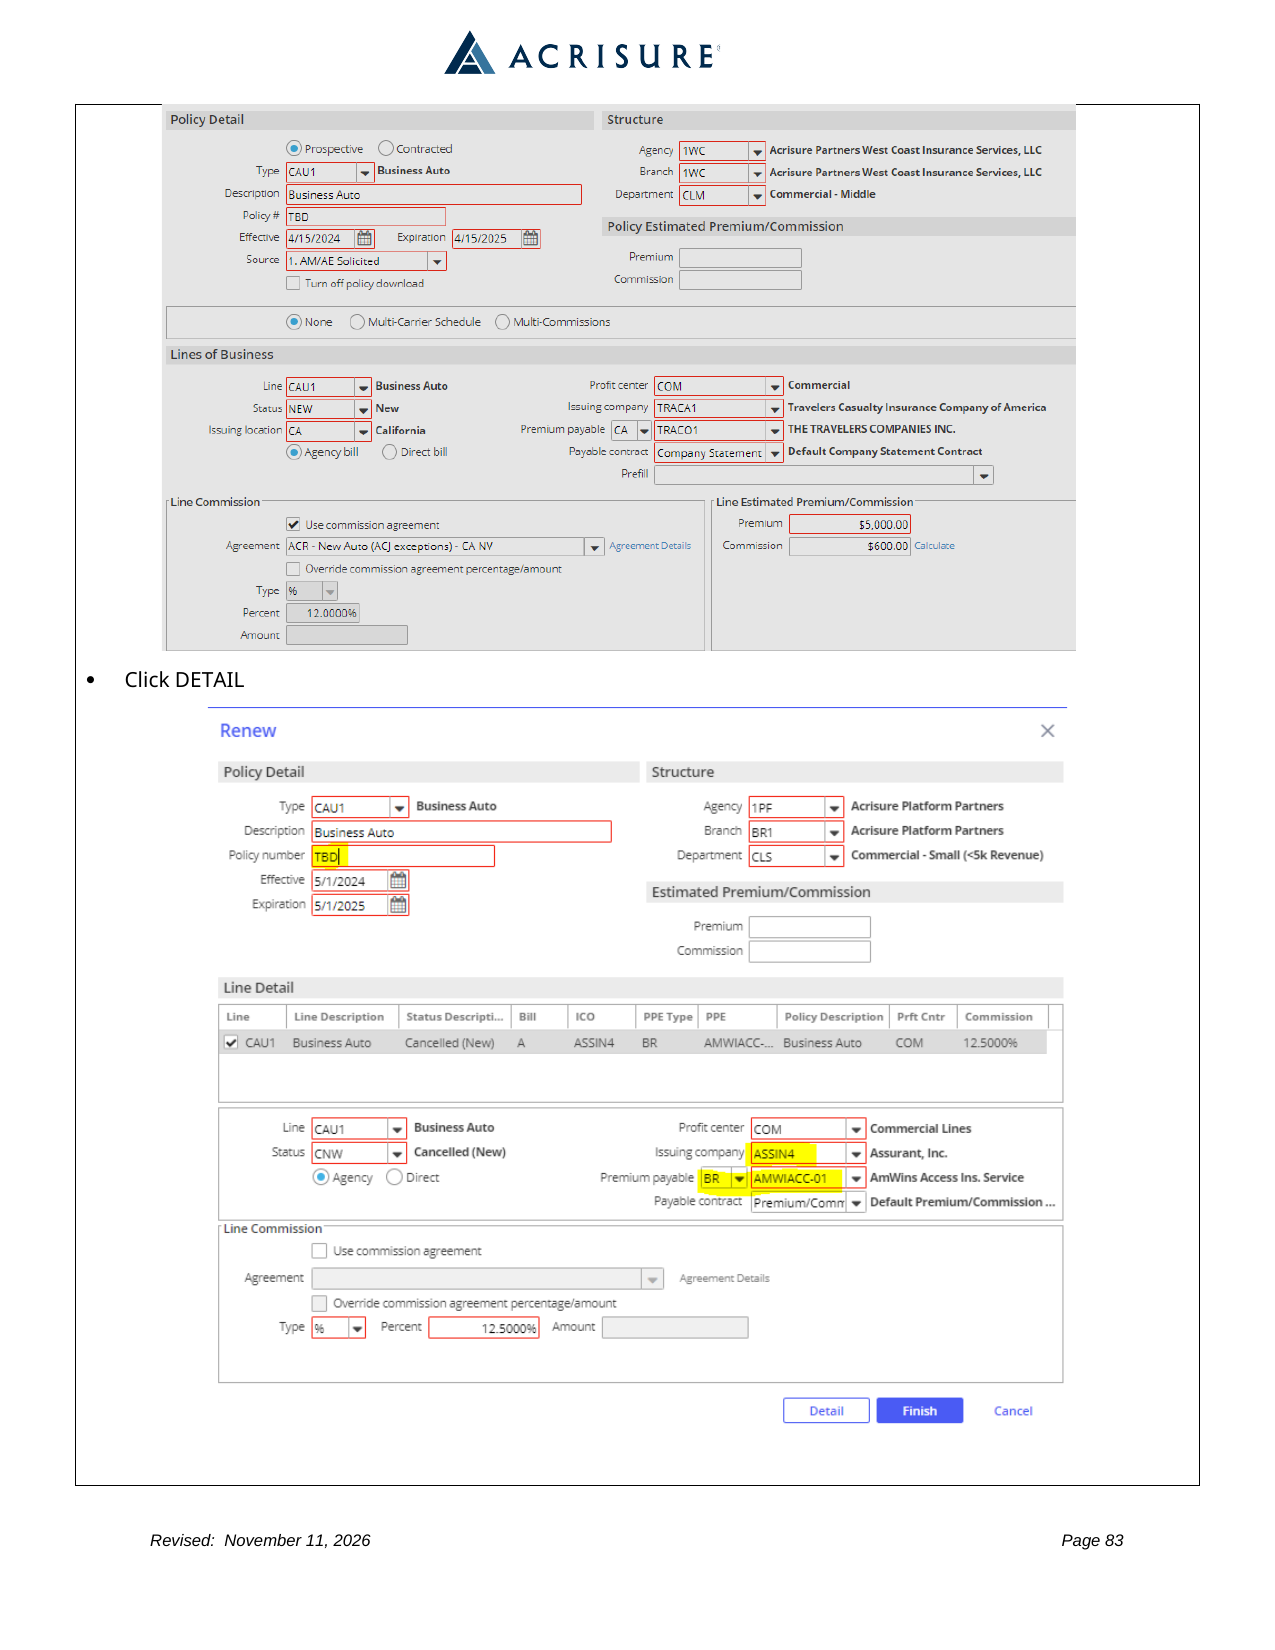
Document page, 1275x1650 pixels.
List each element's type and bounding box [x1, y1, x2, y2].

picture [161, 104, 1076, 651]
picture [442, 23, 721, 80]
table_header [76, 105, 1199, 1485]
picture [207, 707, 1068, 1431]
